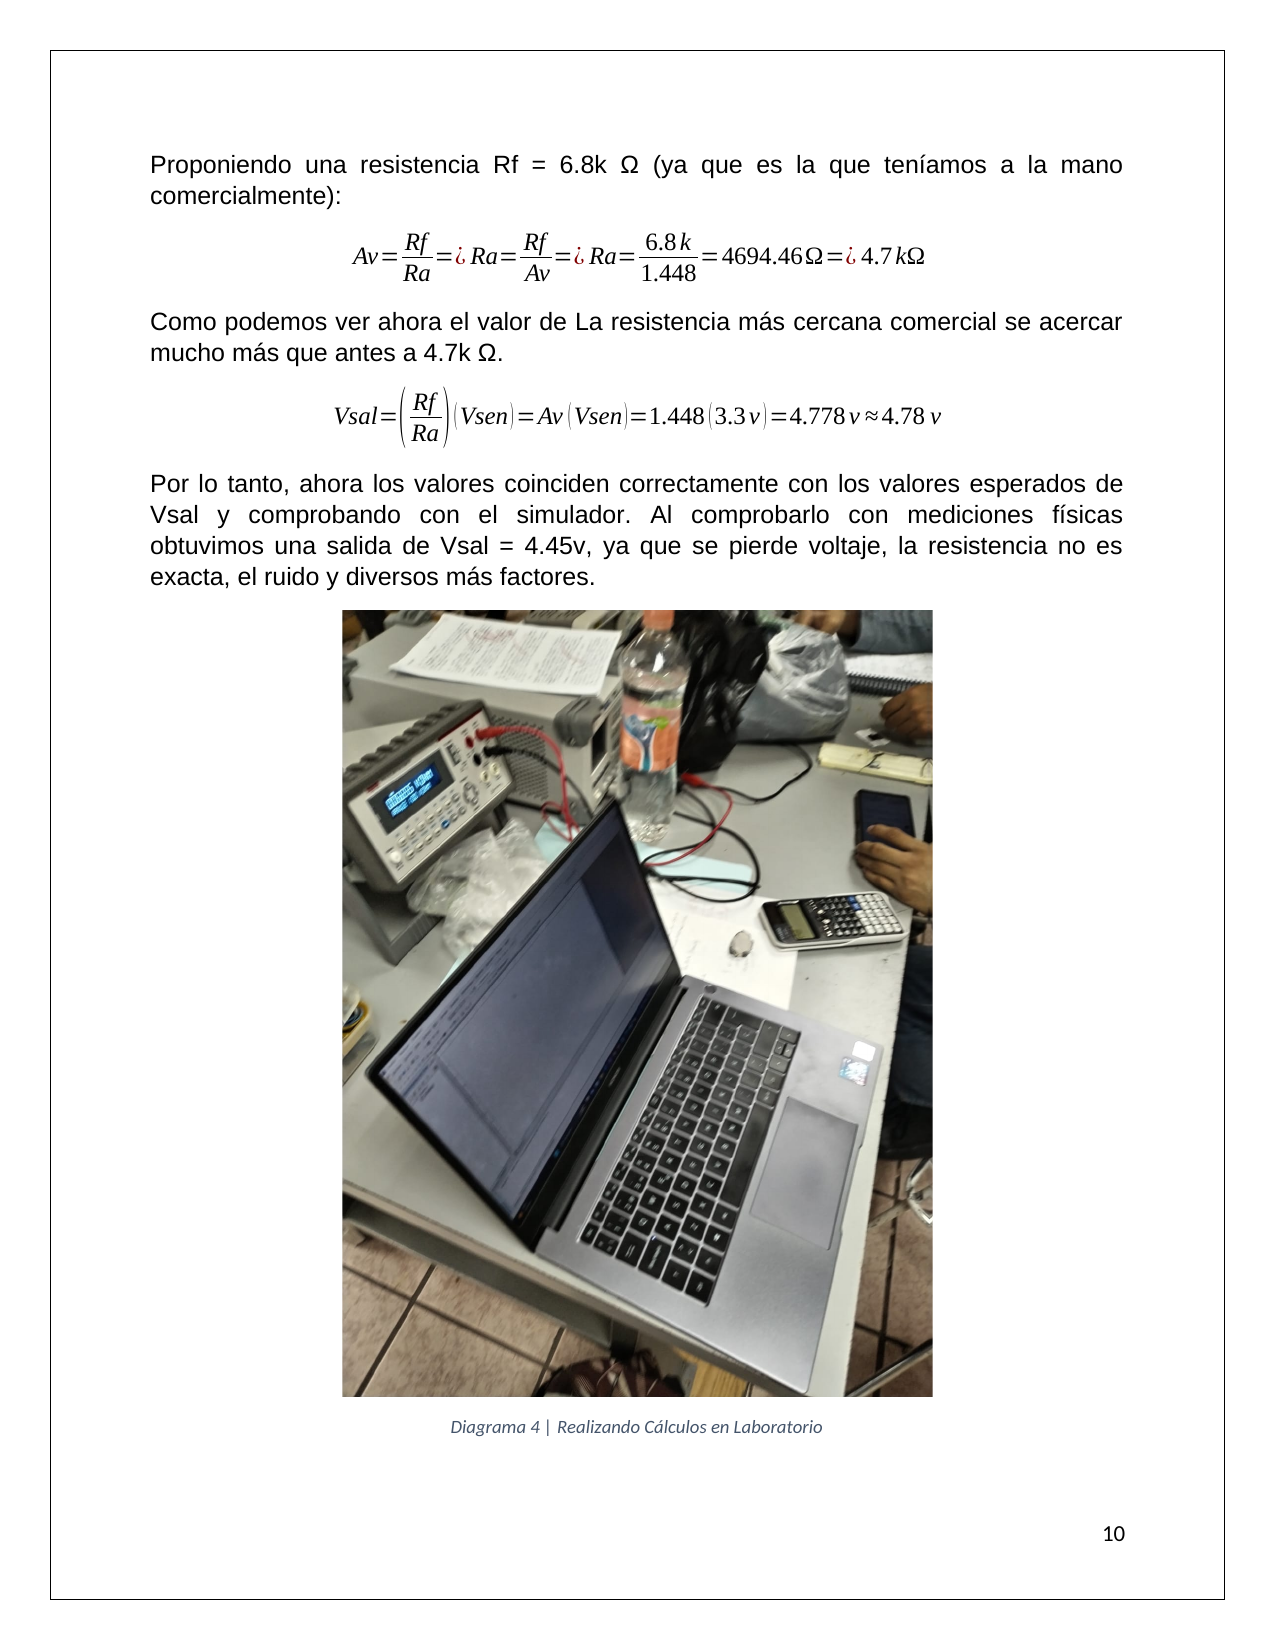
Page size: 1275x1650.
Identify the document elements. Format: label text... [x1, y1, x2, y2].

picture [342, 610, 933, 1397]
text Diagrama 4 | Realizando Cálculos en Laboratorio [150, 1416, 1125, 1438]
text Por lo tanto, ahora los valores coinciden correctamente con los valores esperados de Vsal y comprobando con el simulador. Al comprobarlo con mediciones físicas obtuvimos una salida de Vsal = 4.45v, ya que se pierde voltaje, la resistencia no es exacta, el ruido y diversos más factores. [150, 469, 1125, 591]
text Como podemos ver ahora el valor de La resistencia más cercana comercial se acercar mucho más que antes a 4.7k Ω. [150, 307, 1125, 366]
text Proponiendo una resistencia Rf = 6.8k Ω (ya que es la que teníamos a la mano comercialmente): [150, 150, 1125, 210]
